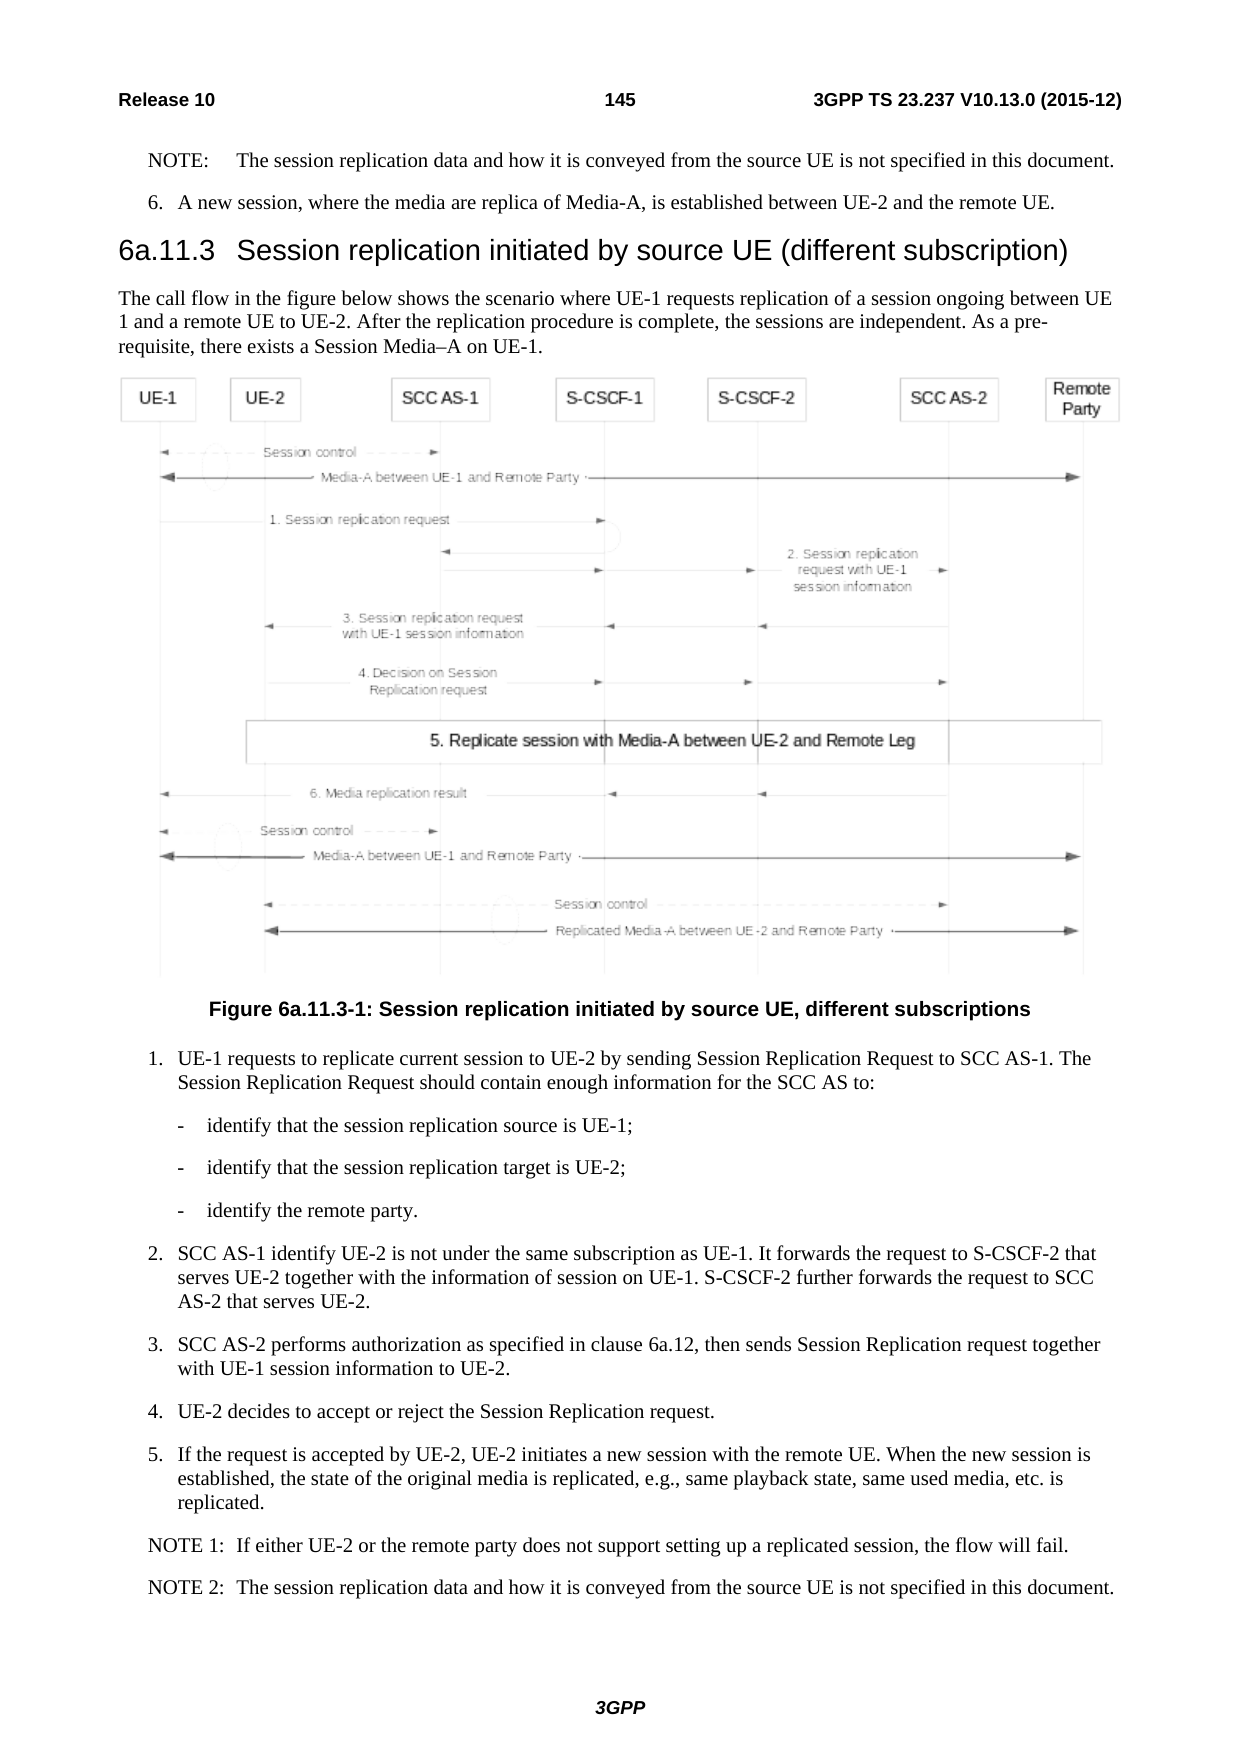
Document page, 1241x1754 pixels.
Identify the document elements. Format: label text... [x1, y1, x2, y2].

text 2. SCC AS-1 identify UE-2 is not under the same subscription as UE-1. It forwards the request to S-CSCF-2 that serves UE-2 together with the information of session on UE-1. S-CSCF-2 further forwards the request to SCC AS-2 that serves UE-2. [148, 1241, 1122, 1313]
text 1. UE-1 requests to replicate current session to UE-2 by sending Session Replication Request to SCC AS-1. The Session Replication Request should contain enough information for the SCC AS to: [148, 1046, 1122, 1094]
text - identify the remote party. [177, 1198, 1122, 1222]
text NOTE 2: The session replication data and how it is conveyed from the source UE is not specified in this document. [148, 1575, 1122, 1599]
text NOTE: The session replication data and how it is conveyed from the source UE is not specified in this document. [148, 147, 1122, 172]
text - identify that the session replication target is UE-2; [177, 1155, 1122, 1179]
subtitle 6a.11.3 Session replication initiated by source UE (different subscription) [118, 233, 1122, 267]
text 4. UE-2 decides to accept or reject the Session Replication request. [148, 1399, 1122, 1423]
text The call flow in the figure below shows the scenario where UE-1 requests replication of a session ongoing between UE 1 and a remote UE to UE-2. After the replication procedure is complete, the sessions are independent. As a pre-requisite, there exists a Session Media–A on UE-1. [118, 285, 1122, 358]
text Figure 6a.11.3-1: Session replication initiated by source UE, different subscriptions [118, 997, 1122, 1021]
text NOTE 1: If either UE-2 or the remote party does not support setting up a replicated session, the flow will fail. [148, 1532, 1122, 1557]
text 6. A new session, where the media are replica of Media-A, is established between UE-2 and the remote UE. [148, 190, 1122, 214]
text - identify that the session replication source is UE-1; [177, 1112, 1122, 1137]
text 5. If the request is accepted by UE-2, UE-2 initiates a new session with the remote UE. When the new session is established, the state of the original media is replicated, e.g., same playback state, same used media, etc. is replicated. [148, 1442, 1122, 1514]
text 3. SCC AS-2 performs authorization as specified in clause 6a.12, then sends Session Replication request together with UE-1 session information to UE-2. [148, 1332, 1122, 1380]
